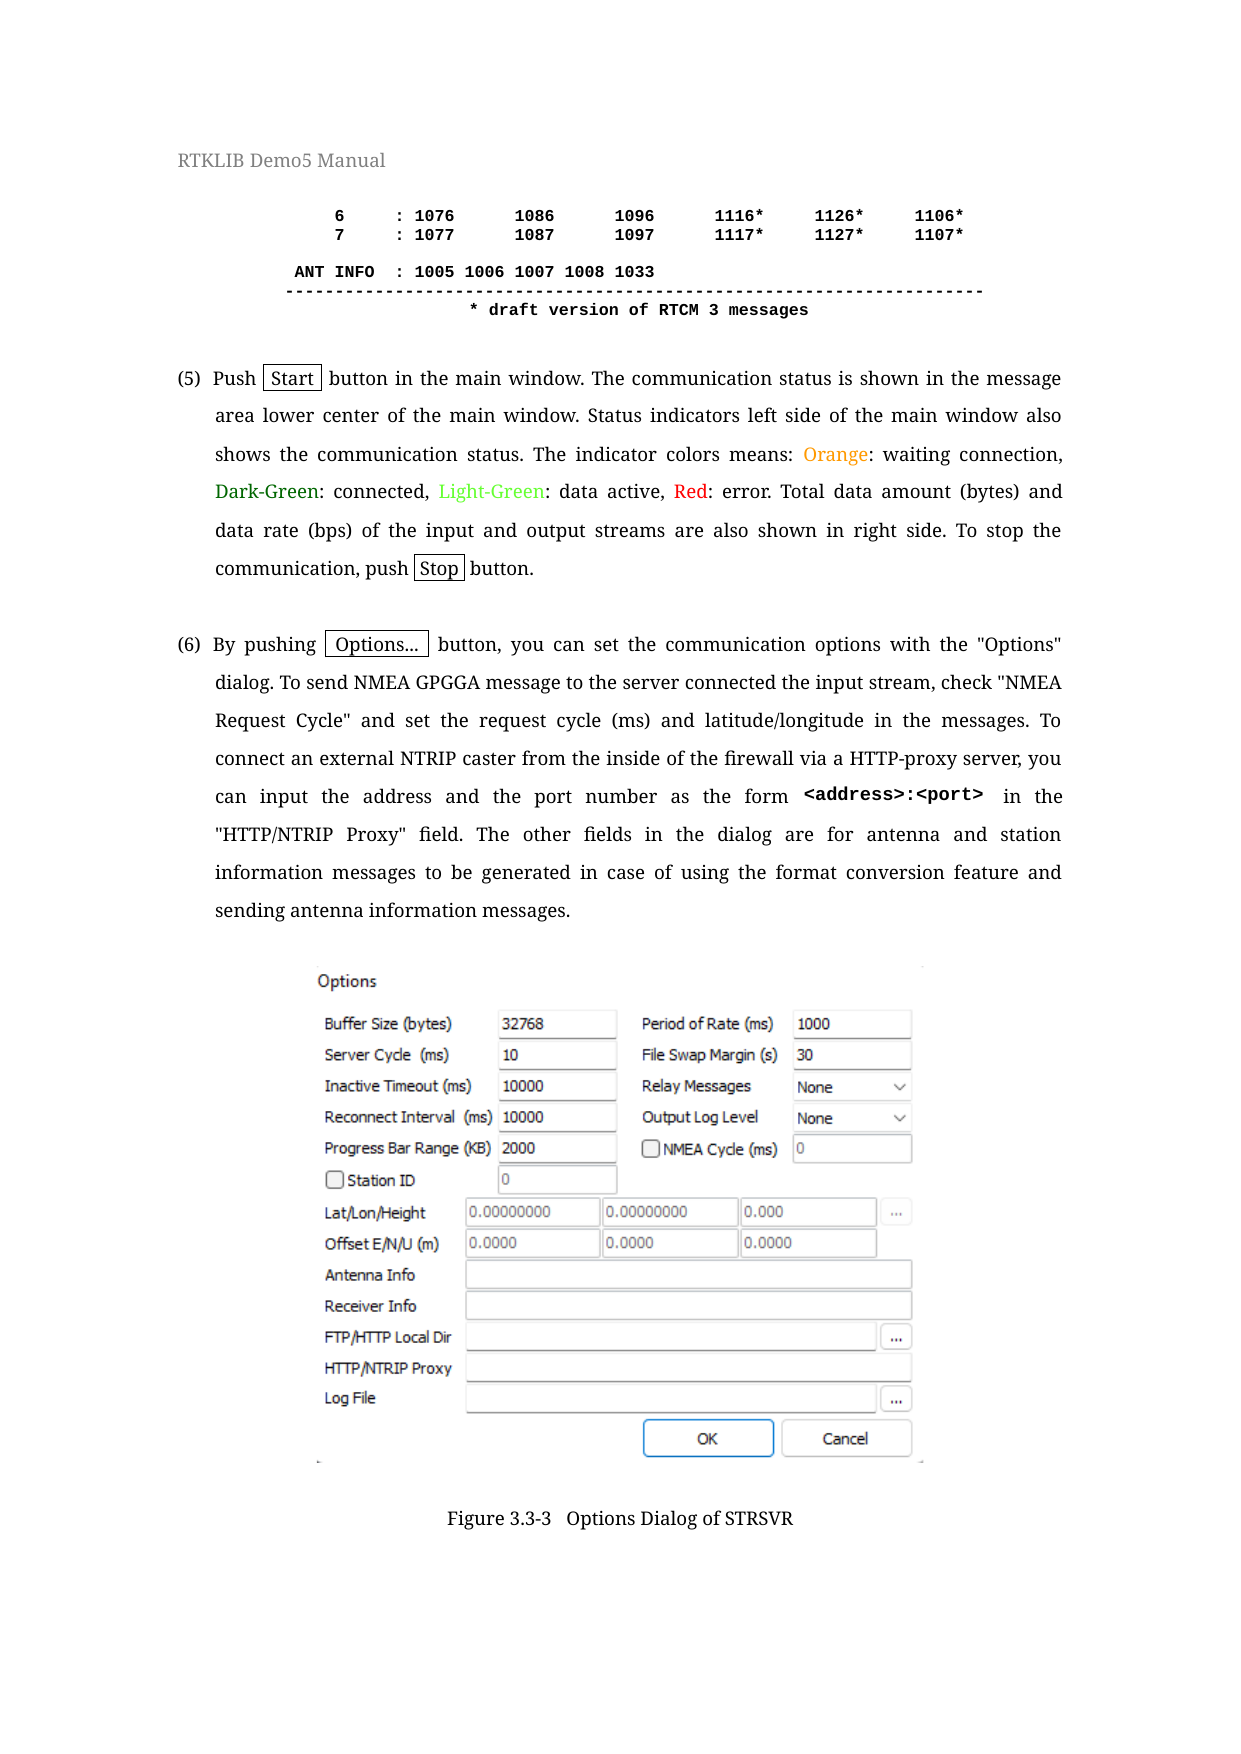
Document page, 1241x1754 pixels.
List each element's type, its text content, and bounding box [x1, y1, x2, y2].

text * draft version of RTCM 3 messages [214, 302, 1063, 321]
text ---------------------------------------------------------------------- [214, 283, 1063, 302]
text ANT INFO : 1005 1006 1007 1008 1033 [214, 264, 1063, 283]
text 7 : 1077 1087 1097 1117* 1127* 1107* [214, 226, 1063, 245]
list By pushing Options... button, you can set the communication options with the "Options" dialog. To send NMEA GPGGA message to the server connected the input stream, check "NMEA Request Cycle" and set the request cycle (ms) and latitude/longitude in the messages. To connect an external NTRIP caster from the inside of the firewall via a HTTP-proxy server, you can input the address and the port number as the form <address>:<port> in the "HTTP/NTRIP Proxy" field. The other fields in the dialog are for antenna and station information messages to be generated in case of using the format conversion feature and sending antenna information messages. [177, 625, 1063, 929]
list Push Start button in the main window. The communication status is shown in the message area lower center of the main window. Status indicators left side of the main window also shows the communication status. The indicator colors means: Orange: waiting connection, Dark-Green: connected, Light-Green: data active, Red: error. Total data amount (bytes) and data rate (bps) of the input and output streams are also shown in right side. To stop the communication, push Stop button. [177, 358, 1063, 587]
picture [316, 966, 924, 1463]
text Figure 3.3-3 Options Dialog of STRSVR [177, 1499, 1063, 1537]
text 6 : 1076 1086 1096 1116* 1126* 1106* [214, 207, 1063, 226]
